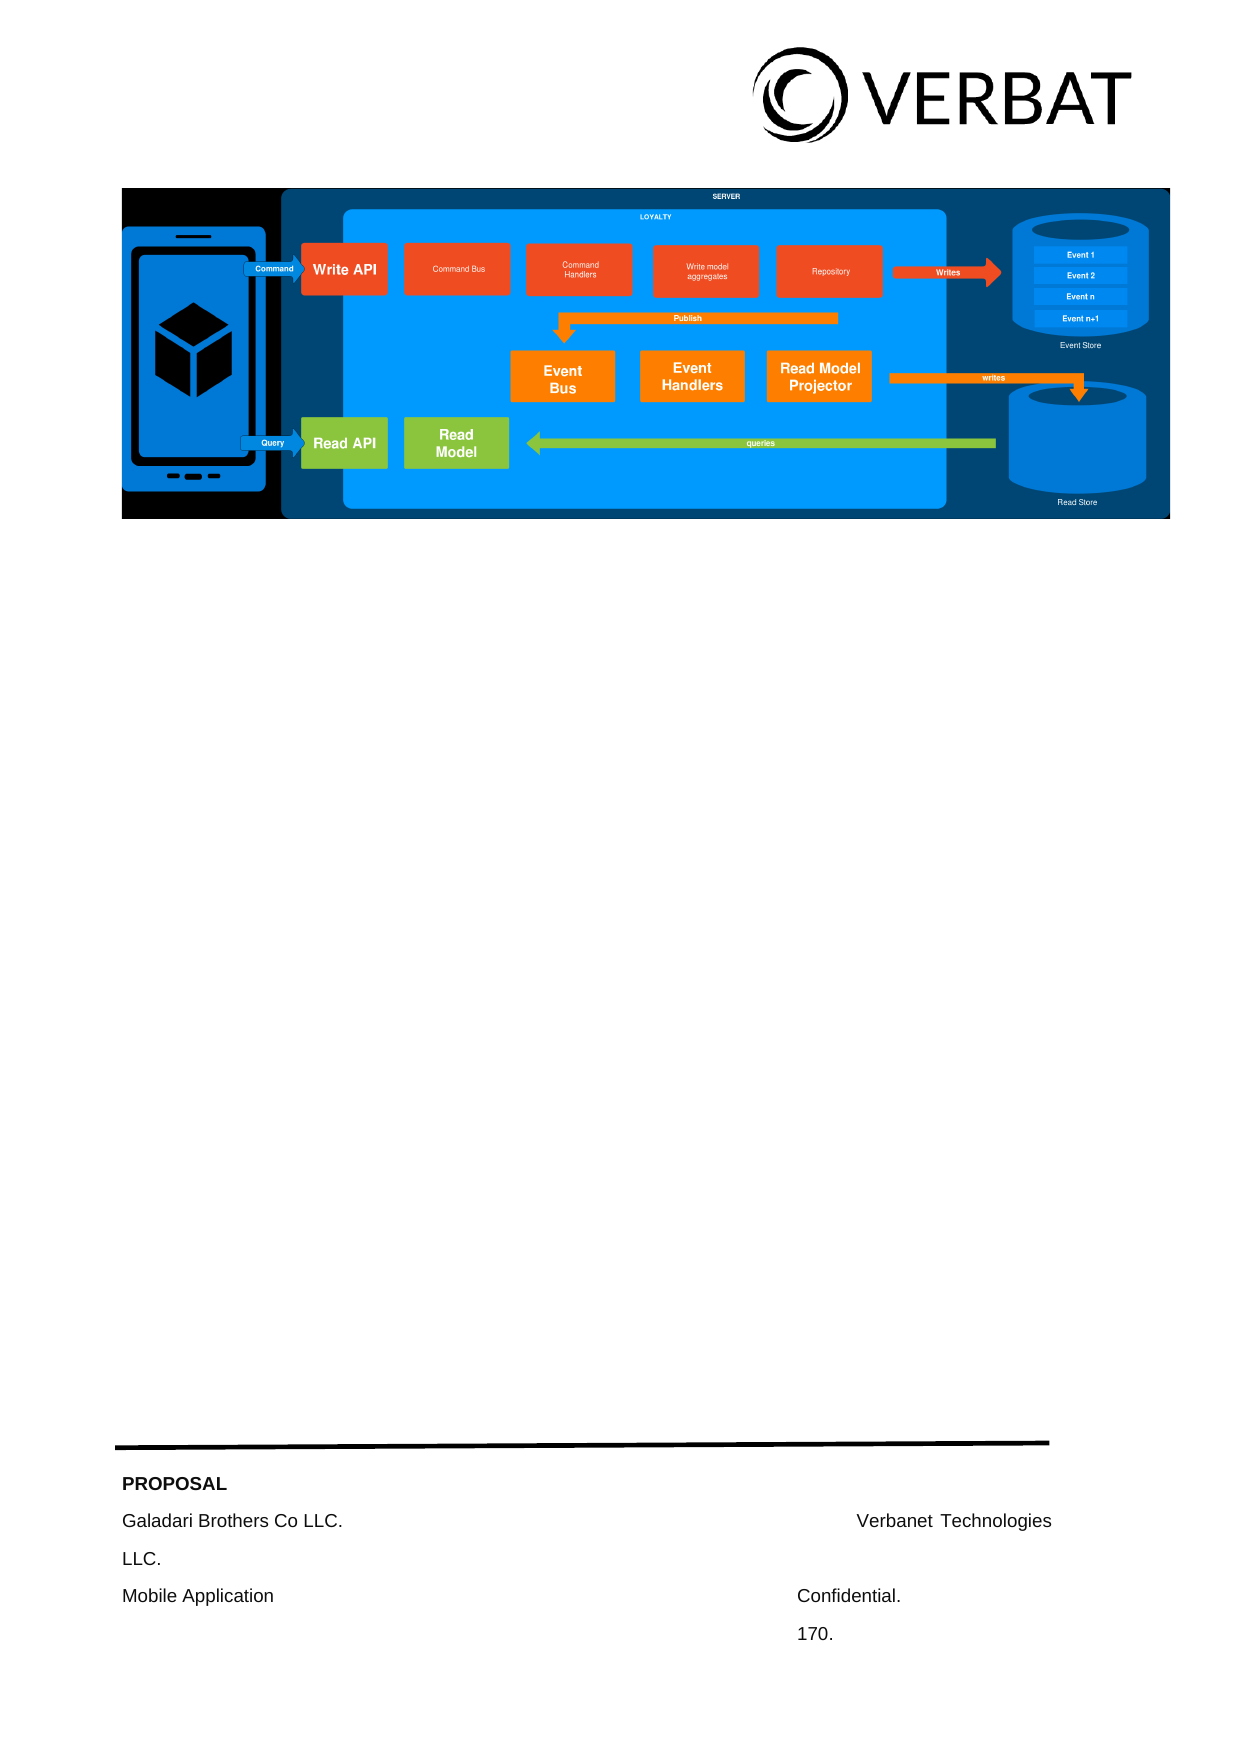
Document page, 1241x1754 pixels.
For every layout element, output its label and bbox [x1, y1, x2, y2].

picture [748, 42, 1136, 142]
picture [121, 188, 1171, 519]
